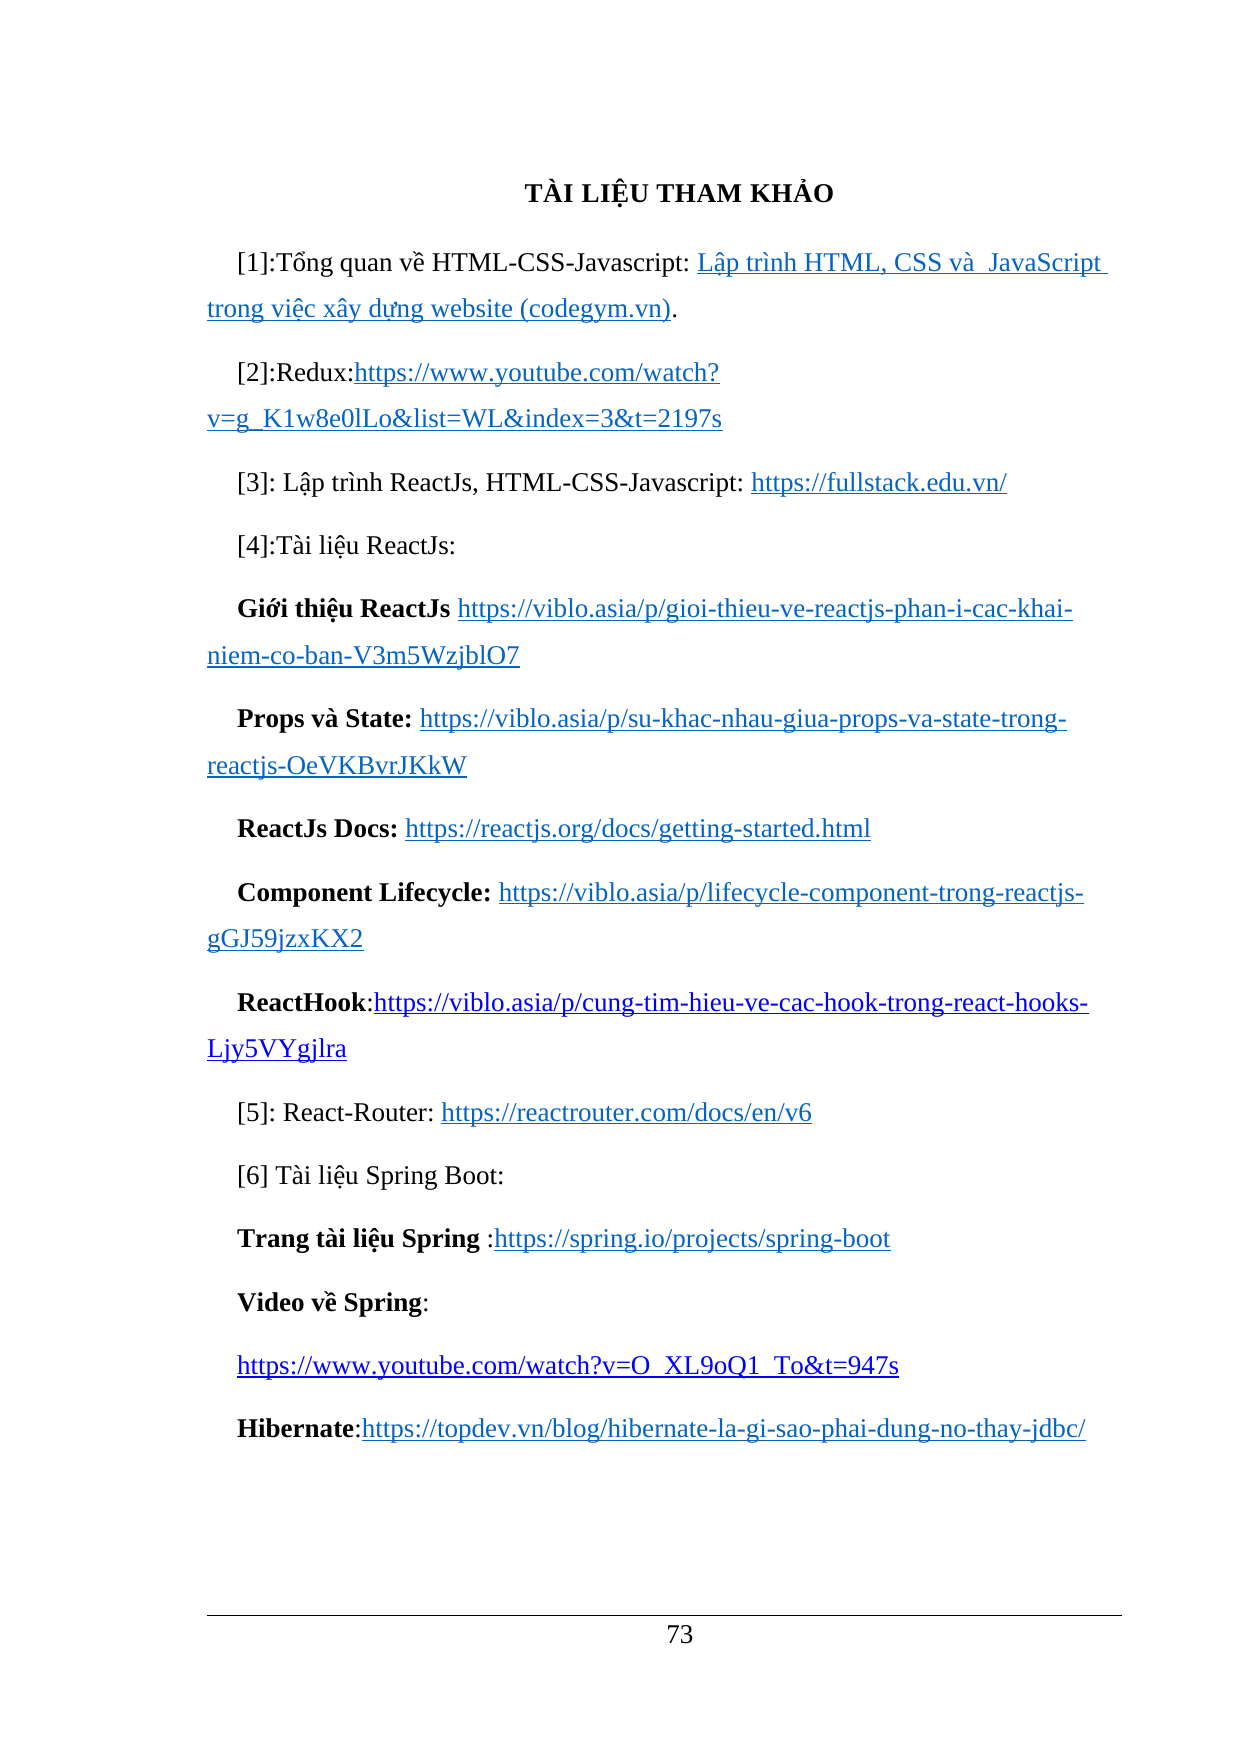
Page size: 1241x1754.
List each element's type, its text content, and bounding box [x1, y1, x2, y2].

text [5]: React-Router: https://reactrouter.com/docs/en/v6 [207, 1096, 1122, 1127]
text Component Lifecycle: https://viblo.asia/p/lifecycle-component-trong-reactjs-gGJ59jzxKX2 [207, 876, 1122, 954]
text [2]:Redux:https://www.youtube.com/watch?v=g_K1w8e0lLo&list=WL&index=3&t=2197s [207, 356, 1122, 434]
text Props và State: https://viblo.asia/p/su-khac-nhau-giua-props-va-state-trong-reactjs-OeVKBvrJKkW [207, 702, 1122, 780]
text [1]:Tổng quan về HTML-CSS-Javascript: Lập trình HTML, CSS và JavaScript trong việc xây dựng website (codegym.vn). [207, 246, 1122, 324]
text [3]: Lập trình ReactJs, HTML-CSS-Javascript: https://fullstack.edu.vn/ [207, 466, 1122, 497]
text Hibernate:https://topdev.vn/blog/hibernate-la-gi-sao-phai-dung-no-thay-jdbc/ [207, 1412, 1122, 1444]
text Giới thiệu ReactJs https://viblo.asia/p/gioi-thieu-ve-reactjs-phan-i-cac-khai-niem-co-ban-V3m5WzjblO7 [207, 592, 1122, 670]
text [4]:Tài liệu ReactJs: [207, 529, 1122, 560]
text https://www.youtube.com/watch?v=O_XL9oQ1_To&t=947s [207, 1349, 1122, 1380]
text ReactJs Docs: https://reactjs.org/docs/getting-started.html [207, 812, 1122, 844]
text Trang tài liệu Spring :https://spring.io/projects/spring-boot [207, 1222, 1122, 1254]
text ReactHook:https://viblo.asia/p/cung-tim-hieu-ve-cac-hook-trong-react-hooks-Ljy5VYgjlra [207, 986, 1122, 1064]
text [6] Tài liệu Spring Boot: [207, 1159, 1122, 1190]
title TÀI LIỆU THAM KHẢO [207, 177, 1122, 208]
text Video về Spring: [207, 1286, 1122, 1317]
